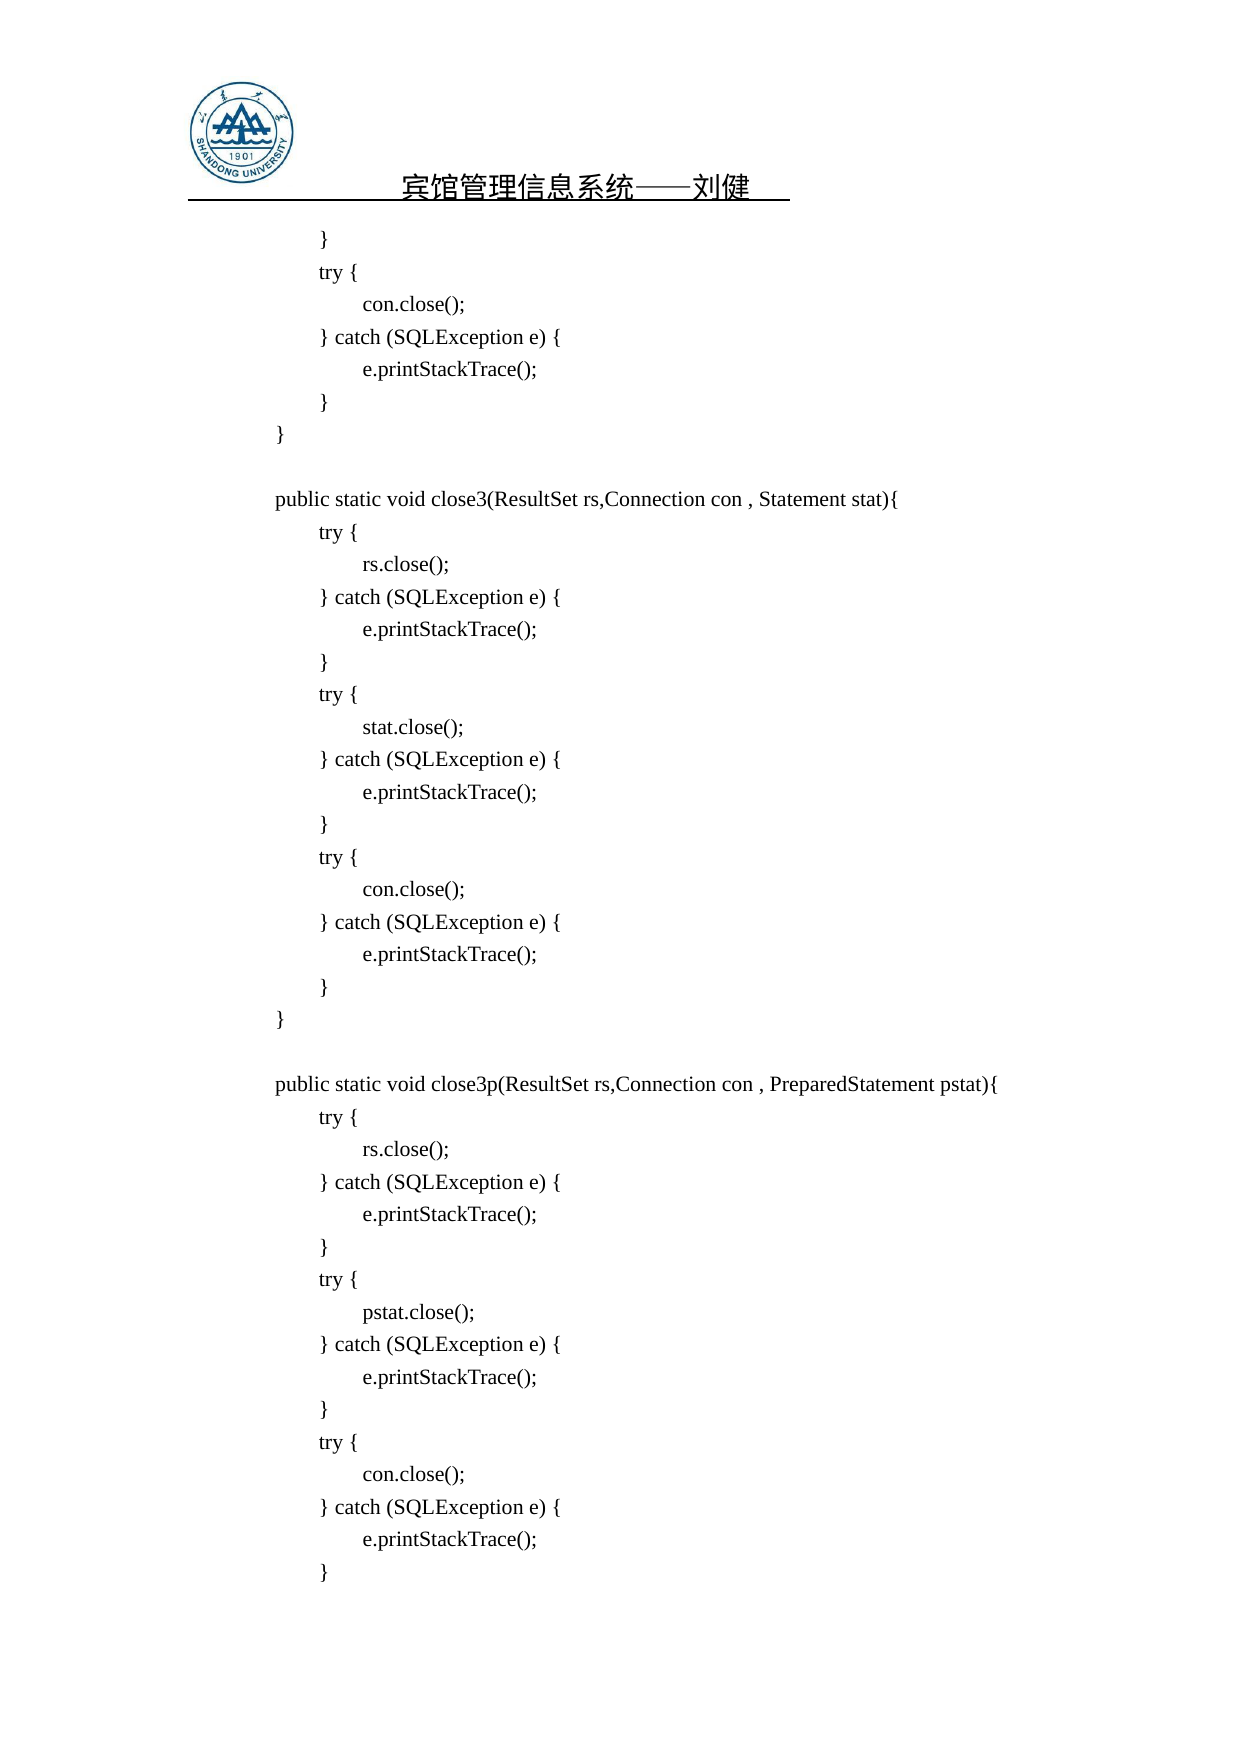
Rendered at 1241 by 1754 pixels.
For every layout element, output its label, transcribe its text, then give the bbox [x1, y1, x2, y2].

text con.close(); [187, 288, 1053, 320]
text } [187, 1393, 1053, 1425]
text } [187, 385, 1053, 418]
text } [187, 645, 1053, 678]
text } catch (SQLException e) { [187, 580, 1053, 613]
text e.printStackTrace(); [187, 938, 1053, 970]
text stat.close(); [187, 710, 1053, 743]
text try { [187, 1263, 1053, 1295]
text } [187, 1555, 1053, 1588]
text public static void close3p(ResultSet rs,Connection con , PreparedStatement pstat){ [187, 1068, 1053, 1100]
text } catch (SQLException e) { [187, 1165, 1053, 1198]
text try { [187, 678, 1053, 710]
text public static void close3(ResultSet rs,Connection con , Statement stat){ [187, 483, 1053, 515]
text } catch (SQLException e) { [187, 1328, 1053, 1360]
text } catch (SQLException e) { [187, 320, 1053, 353]
text } catch (SQLException e) { [187, 1490, 1053, 1523]
text try { [187, 255, 1053, 288]
text } [187, 418, 1053, 450]
text } catch (SQLException e) { [187, 905, 1053, 938]
text } [187, 1230, 1053, 1263]
text e.printStackTrace(); [187, 613, 1053, 645]
text try { [187, 515, 1053, 548]
text e.printStackTrace(); [187, 1360, 1053, 1393]
text pstat.close(); [187, 1295, 1053, 1328]
text e.printStackTrace(); [187, 1523, 1053, 1555]
text rs.close(); [187, 548, 1053, 580]
text e.printStackTrace(); [187, 1198, 1053, 1230]
text try { [187, 1100, 1053, 1133]
text e.printStackTrace(); [187, 353, 1053, 385]
text try { [187, 1425, 1053, 1458]
text con.close(); [187, 873, 1053, 905]
text } catch (SQLException e) { [187, 743, 1053, 775]
text con.close(); [187, 1458, 1053, 1490]
text try { [187, 840, 1053, 873]
text } [187, 223, 1053, 255]
text } [187, 1003, 1053, 1035]
picture [183, 76, 300, 189]
text } [187, 970, 1053, 1003]
text e.printStackTrace(); [187, 775, 1053, 808]
text rs.close(); [187, 1133, 1053, 1165]
text } [187, 808, 1053, 840]
